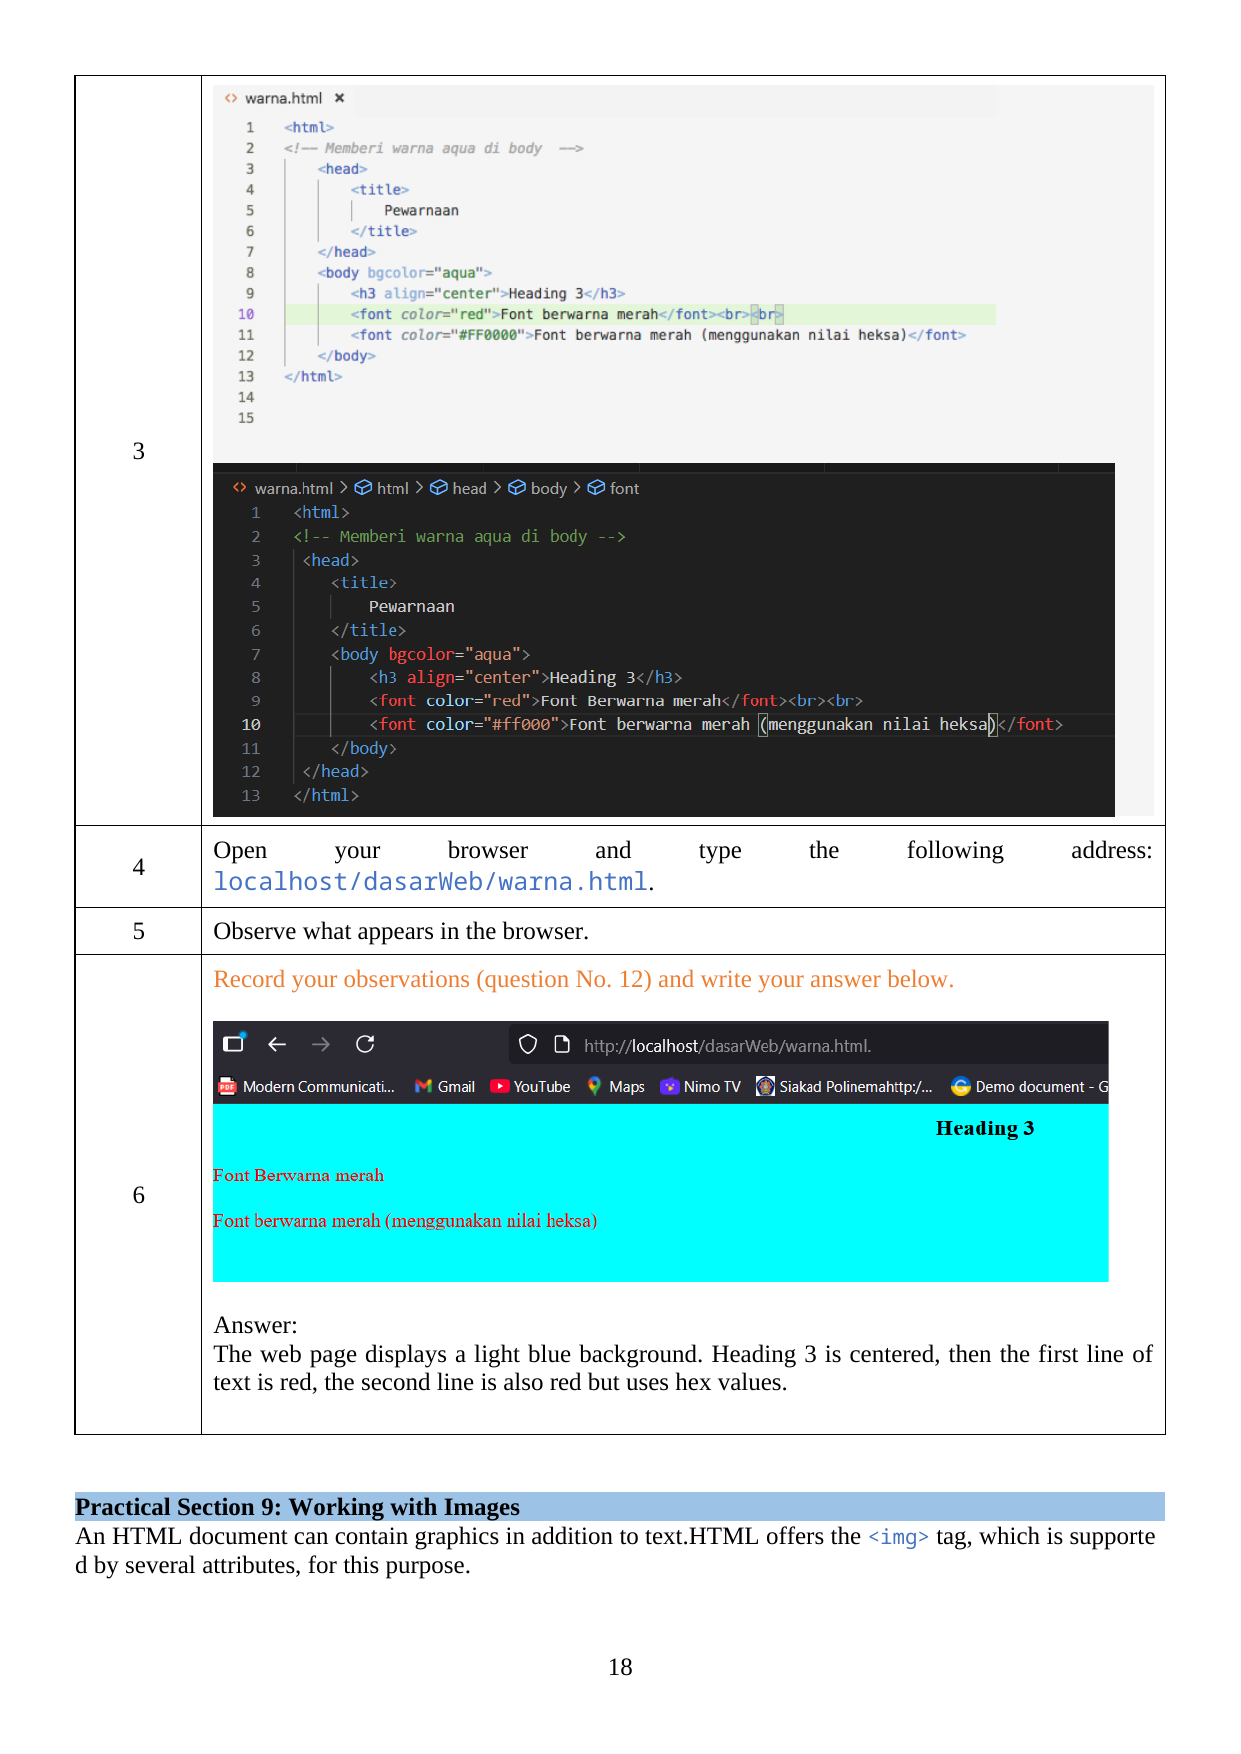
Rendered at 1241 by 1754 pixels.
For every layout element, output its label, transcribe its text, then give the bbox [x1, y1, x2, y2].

picture [213, 85, 997, 438]
table_cell Open your browser and type the following address: localhost/dasarWeb/warna.html. [202, 826, 1165, 907]
table_cell Observe what appears in the browser. [202, 908, 1165, 954]
table_cell 6 [76, 955, 201, 1434]
table_cell 5 [76, 908, 201, 954]
table_cell 3 [76, 76, 201, 825]
text Practical Section 9: Working with Images [75, 1492, 1165, 1521]
table_cell 4 [76, 826, 201, 907]
text An HTML document can contain graphics in addition to text.HTML offers the <img> tag, which is supported by several attributes, for this purpose. [75, 1521, 1165, 1579]
picture [213, 1021, 1109, 1282]
table_cell Record your observations (question No. 12) and write your answer below. Answer: The web page displays a light blue background. Heading 3 is centered, then the first line of text is red, the second line is also red but uses hex values. [202, 955, 1165, 1434]
table_cell [202, 76, 1165, 825]
picture [213, 463, 1115, 817]
